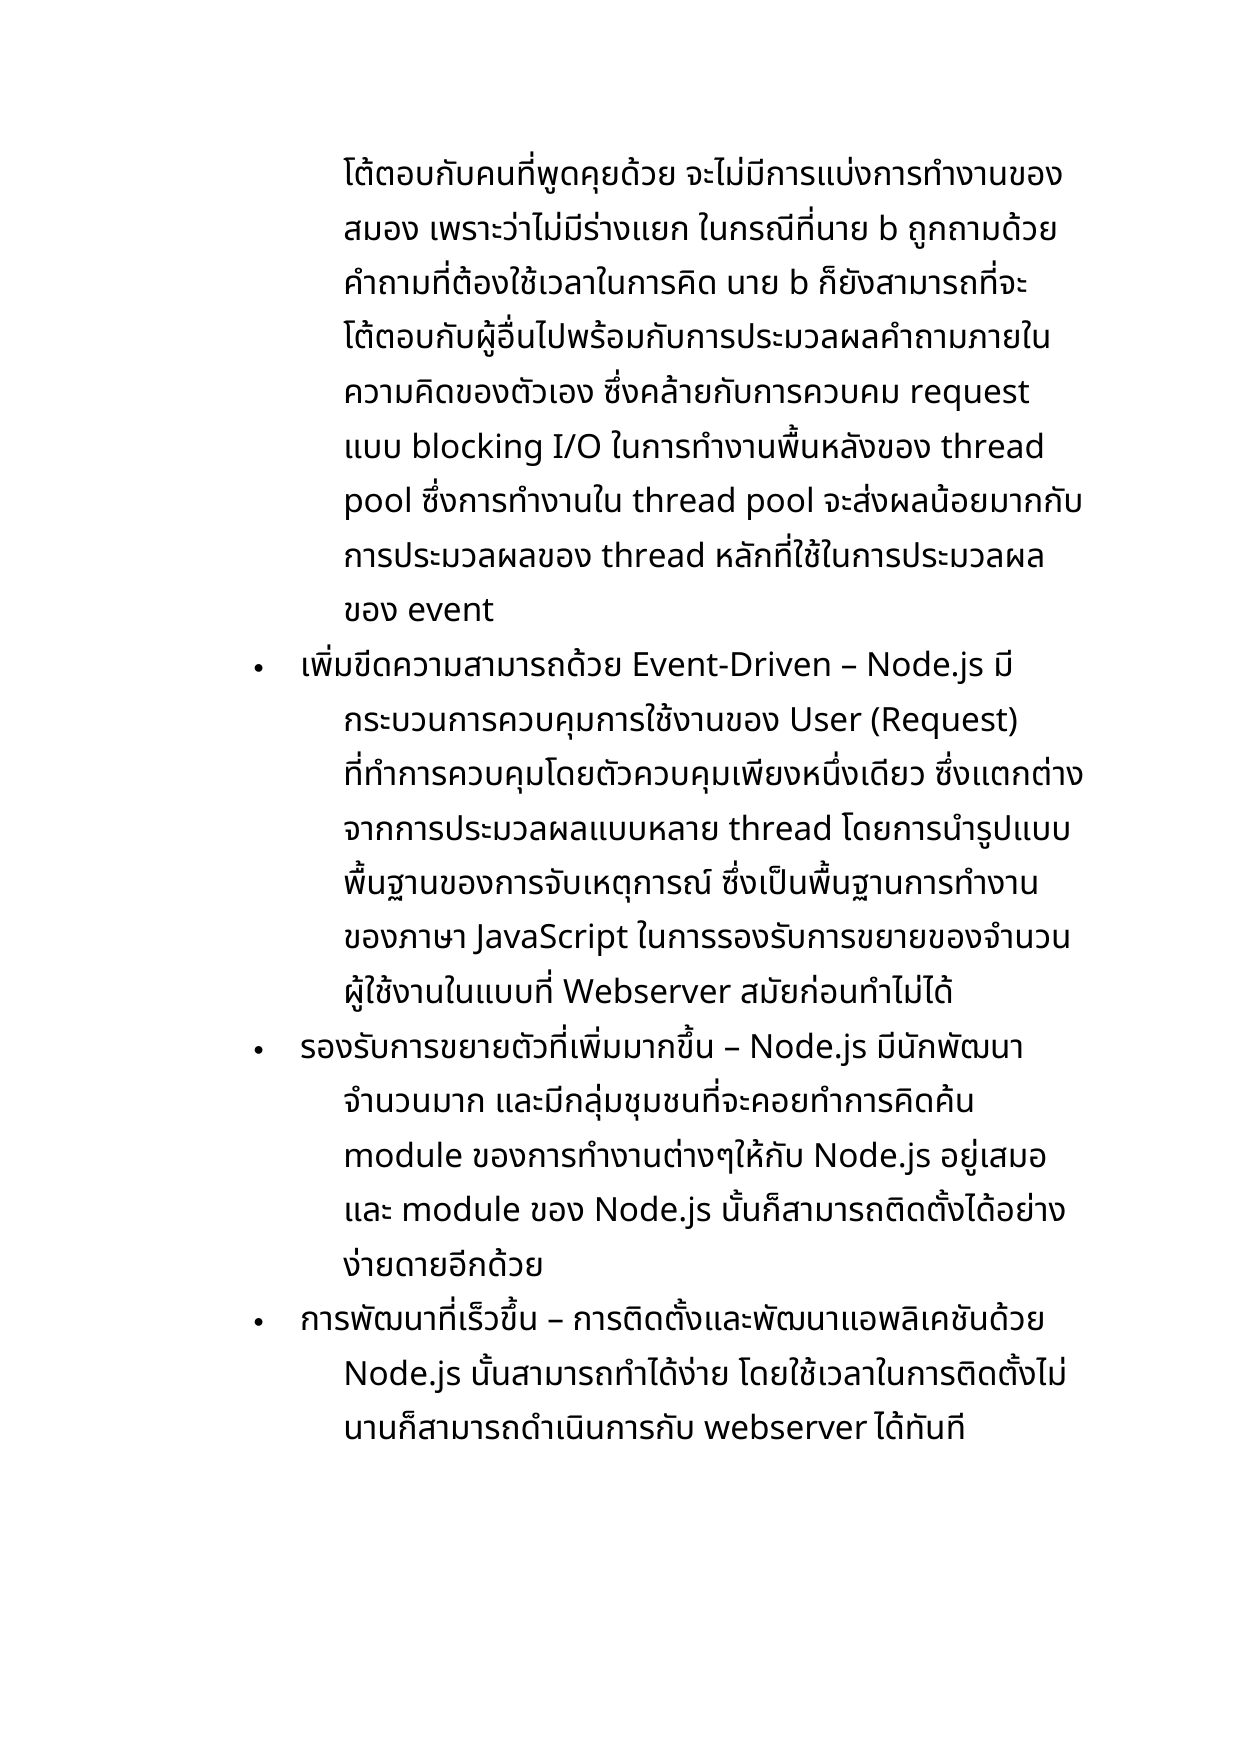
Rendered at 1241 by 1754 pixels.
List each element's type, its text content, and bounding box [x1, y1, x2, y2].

list การพัฒนาที่เร็วขึ้น – การติดตั้งและพัฒนาแอพลิเคชันด้วย Node.js นั้นสามารถทำได้ง่าย โดยใช้เวลาในการติดตั้งไม่นานก็สามารถดำเนินการกับ webserverได้ทันที [254, 1295, 1090, 1455]
list เพิ่มขีดความสามารถด้วย Event-Driven – Node.js มีกระบวนการควบคุมการใช้งานของ User (Request) ที่ทำการควบคุมโดยตัวควบคุมเพียงหนึ่งเดียว ซึ่งแตกต่างจากการประมวลผลแบบหลาย thread โดยการนำรูปแบบพื้นฐานของการจับเหตุการณ์ ซึ่งเป็นพื้นฐานการทำงานของภาษา JavaScript ในการรองรับการขยายของจำนวนผู้ใช้งานในแบบที่ Webserver สมัยก่อนทำไม่ได้ [254, 641, 1090, 1018]
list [254, 150, 1090, 637]
list รองรับการขยายตัวที่เพิ่มมากขึ้น – Node.js มีนักพัฒนาจำนวนมาก และมีกลุ่มชุมชนที่จะคอยทำการคิดค้น module ของการทำงานต่างๆให้กับ Node.js อยู่เสมอ และ module ของ Node.js นั้นก็สามารถติดตั้งได้อย่างง่ายดายอีกด้วย [254, 1022, 1090, 1291]
